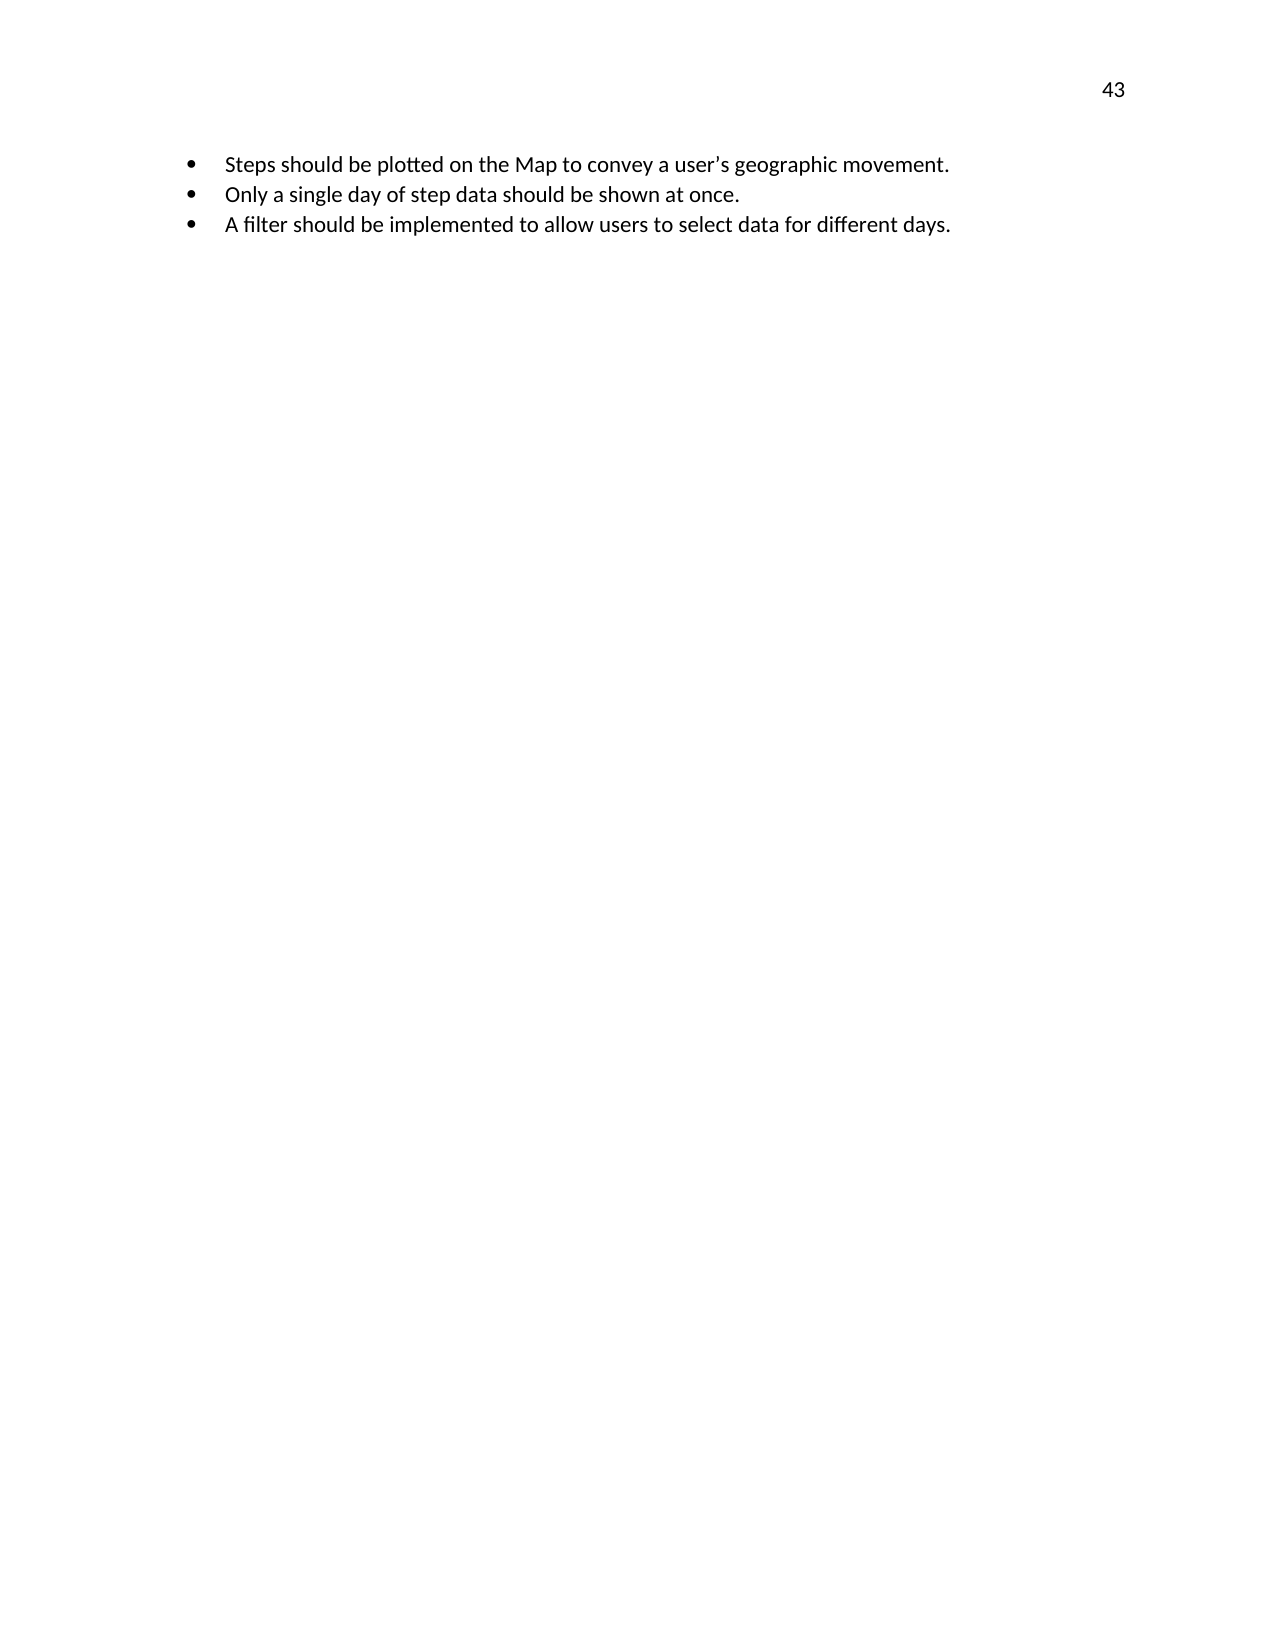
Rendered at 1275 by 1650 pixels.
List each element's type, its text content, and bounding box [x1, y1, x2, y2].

list Only a single day of step data should be shown at once. [187, 180, 1125, 208]
list A filter should be implemented to allow users to select data for different days. [187, 210, 1125, 238]
list Steps should be plotted on the Map to convey a user’s geographic movement. [187, 150, 1125, 178]
